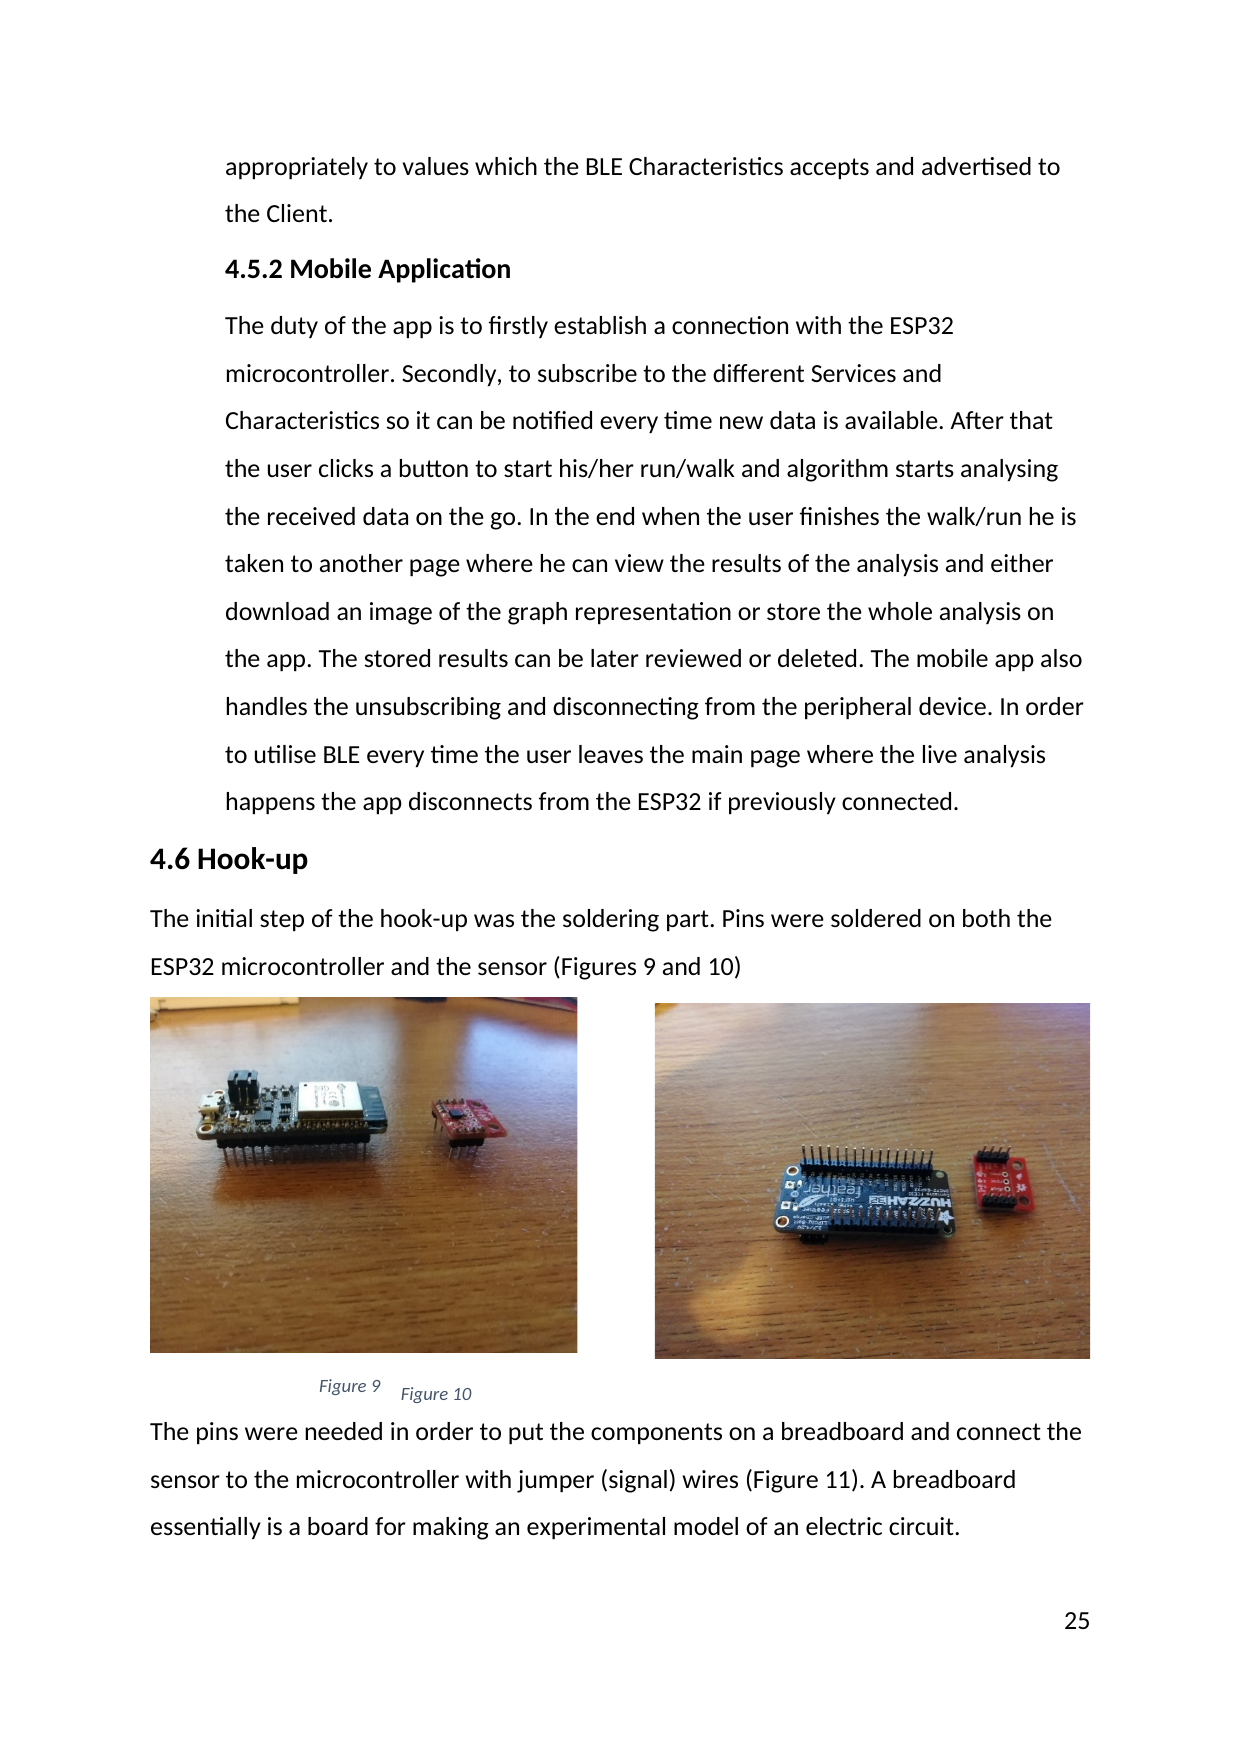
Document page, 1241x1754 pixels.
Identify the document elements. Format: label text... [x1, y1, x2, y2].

picture [150, 997, 578, 1353]
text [150, 150, 1090, 229]
picture [654, 1003, 1091, 1359]
subtitle 4.6 Hook-up [150, 839, 1090, 877]
subtitle 4.5.2 Mobile Application [150, 251, 1090, 286]
text The pins were needed in order to put the components on a breadboard and connect the sensor to the microcontroller with jumper (signal) wires (Figure 11). A breadboard essentially is a board for making an experimental model of an electric circuit. [150, 1415, 1090, 1542]
text The duty of the app is to firstly establish a connection with the ESP32 microcontroller. Secondly, to subscribe to the different Services and Characteristics so it can be notified every time new data is available. After that the user clicks a button to start his/her run/walk and algorithm starts analysing the received data on the go. In the end when the user finishes the walk/run he is taken to another page where he can view the results of the analysis and either download an image of the graph representation or store the whole analysis on the app. The stored results can be later reviewed or deleted. The mobile app also handles the unsubscribing and disconnecting from the peripheral device. In order to utilise BLE every time the user leaves the main page where the live analysis happens the app disconnects from the ESP32 if previously connected. [225, 309, 1090, 817]
text Figure 9 [150, 1374, 1090, 1397]
